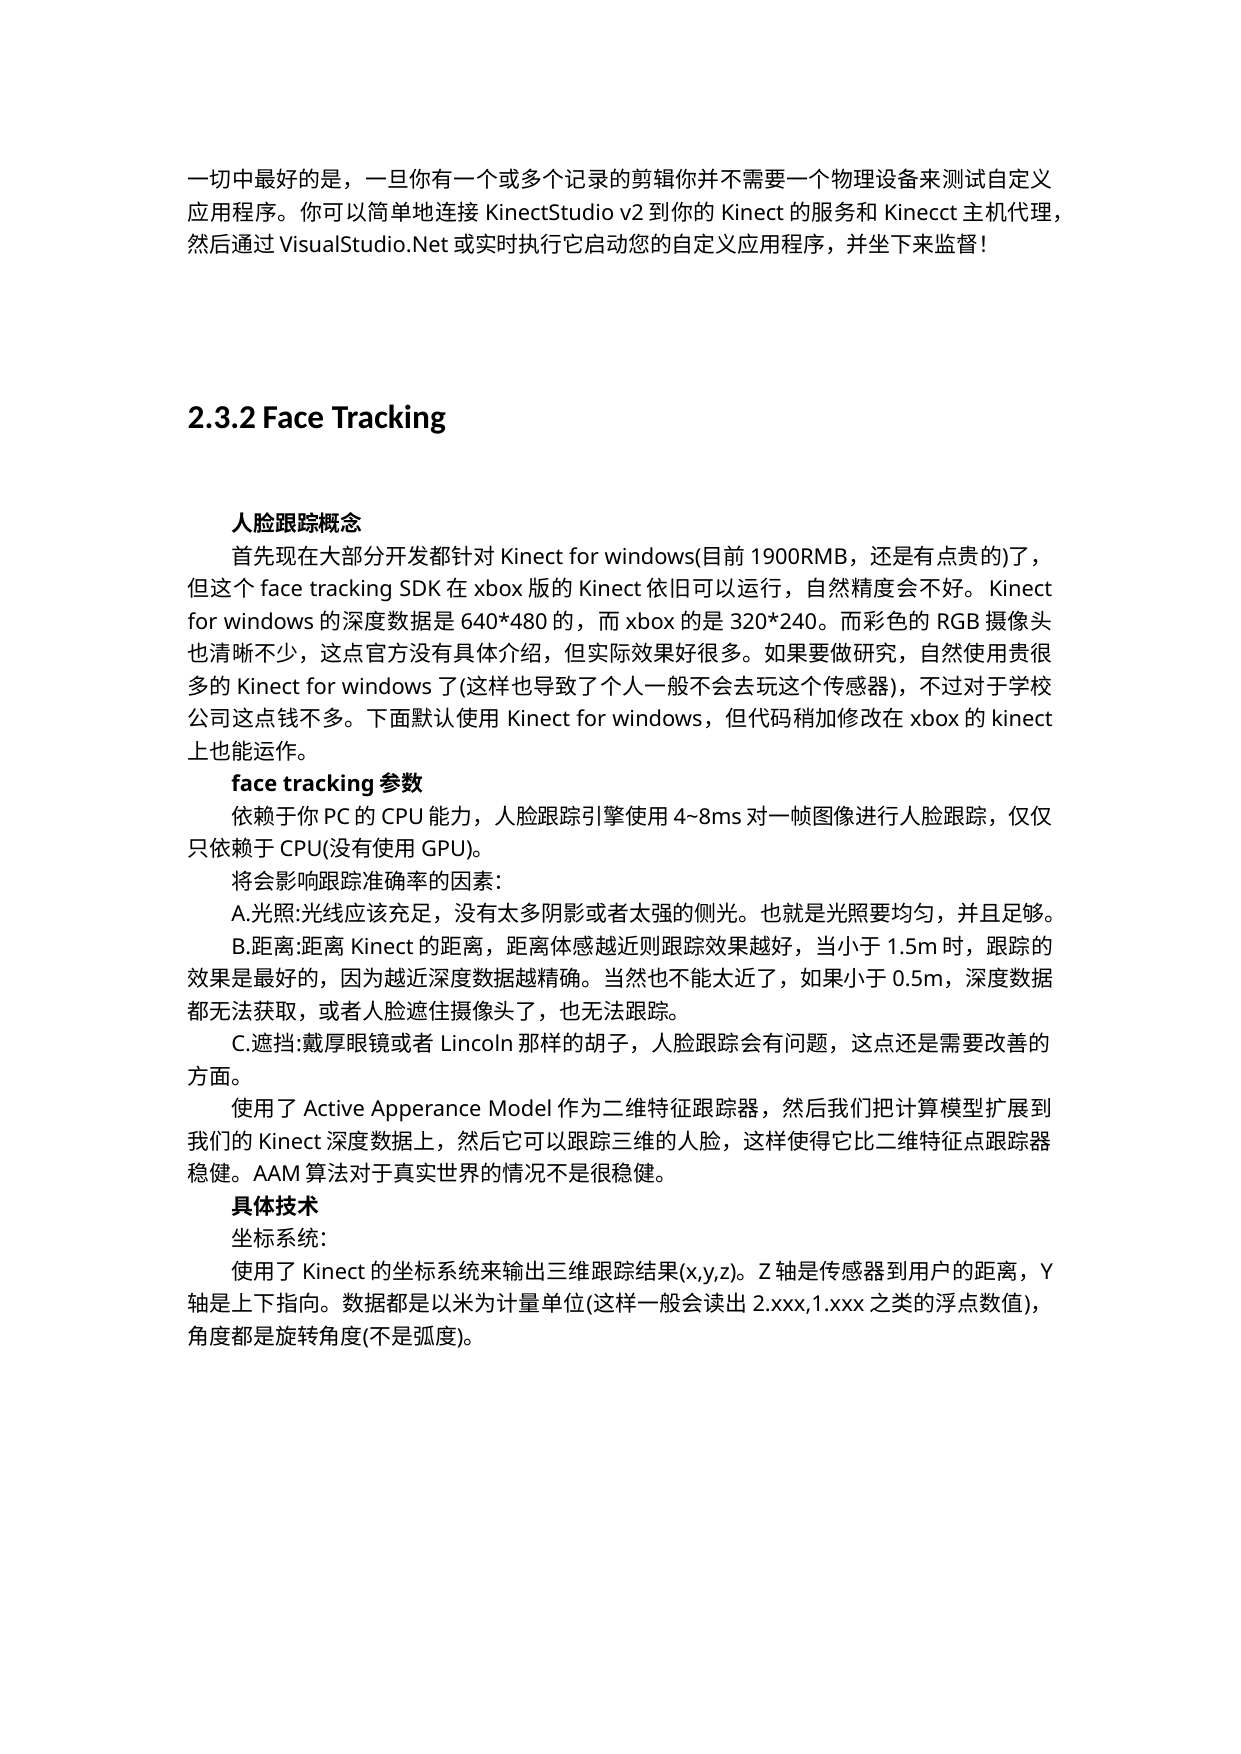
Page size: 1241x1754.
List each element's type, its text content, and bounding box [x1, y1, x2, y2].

text A.光照:光线应该充足，没有太多阴影或者太强的侧光。也就是光照要均匀，并且足够。 [187, 896, 1053, 928]
text 依赖于你PC的CPU能力，人脸跟踪引擎使用4~8ms对一帧图像进行人脸跟踪，仅仅只依赖于CPU(没有使用GPU)。 [187, 798, 1053, 863]
text 具体技术 [187, 1188, 1053, 1221]
text 坐标系统： [187, 1221, 1053, 1253]
text 首先现在大部分开发都针对Kinect for windows(目前1900RMB，还是有点贵的)了，但这个face tracking SDK在xbox版的Kinect依旧可以运行，自然精度会不好。Kinect for windows的深度数据是640*480的，而xbox的是320*240。而彩色的RGB摄像头也清晰不少，这点官方没有具体介绍，但实际效果好很多。如果要做研究，自然使用贵很多的Kinect for windows了(这样也导致了个人一般不会去玩这个传感器)，不过对于学校、公司这点钱不多。下面默认使用Kinect for windows，但代码稍加修改在xbox的kinect上也能运作。 [187, 538, 1053, 766]
text 将会影响跟踪准确率的因素： [187, 863, 1053, 896]
text 使用了Kinect的坐标系统来输出三维跟踪结果(x,y,z)。Z轴是传感器到用户的距离，Y轴是上下指向。数据都是以米为计量单位(这样一般会读出2.xxx,1.xxx之类的浮点数值)，角度都是旋转角度(不是弧度)。 [187, 1253, 1053, 1351]
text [187, 162, 1053, 259]
text 人脸跟踪概念 [187, 506, 1053, 538]
text 使用了Active Apperance Model作为二维特征跟踪器，然后我们把计算模型扩展到我们的Kinect深度数据上，然后它可以跟踪三维的人脸，这样使得它比二维特征点跟踪器稳健。AAM算法对于真实世界的情况不是很稳健。 [187, 1091, 1053, 1188]
text B.距离:距离Kinect的距离，距离体感越近则跟踪效果越好，当小于1.5m时，跟踪的效果是最好的，因为越近深度数据越精确。当然也不能太近了，如果小于0.5m，深度数据都无法获取，或者人脸遮住摄像头了，也无法跟踪。 [187, 928, 1053, 1026]
text face tracking参数 [187, 766, 1053, 798]
subtitle Face Tracking [187, 384, 1053, 449]
text C.遮挡:戴厚眼镜或者Lincoln那样的胡子，人脸跟踪会有问题，这点还是需要改善的方面。 [187, 1026, 1053, 1091]
